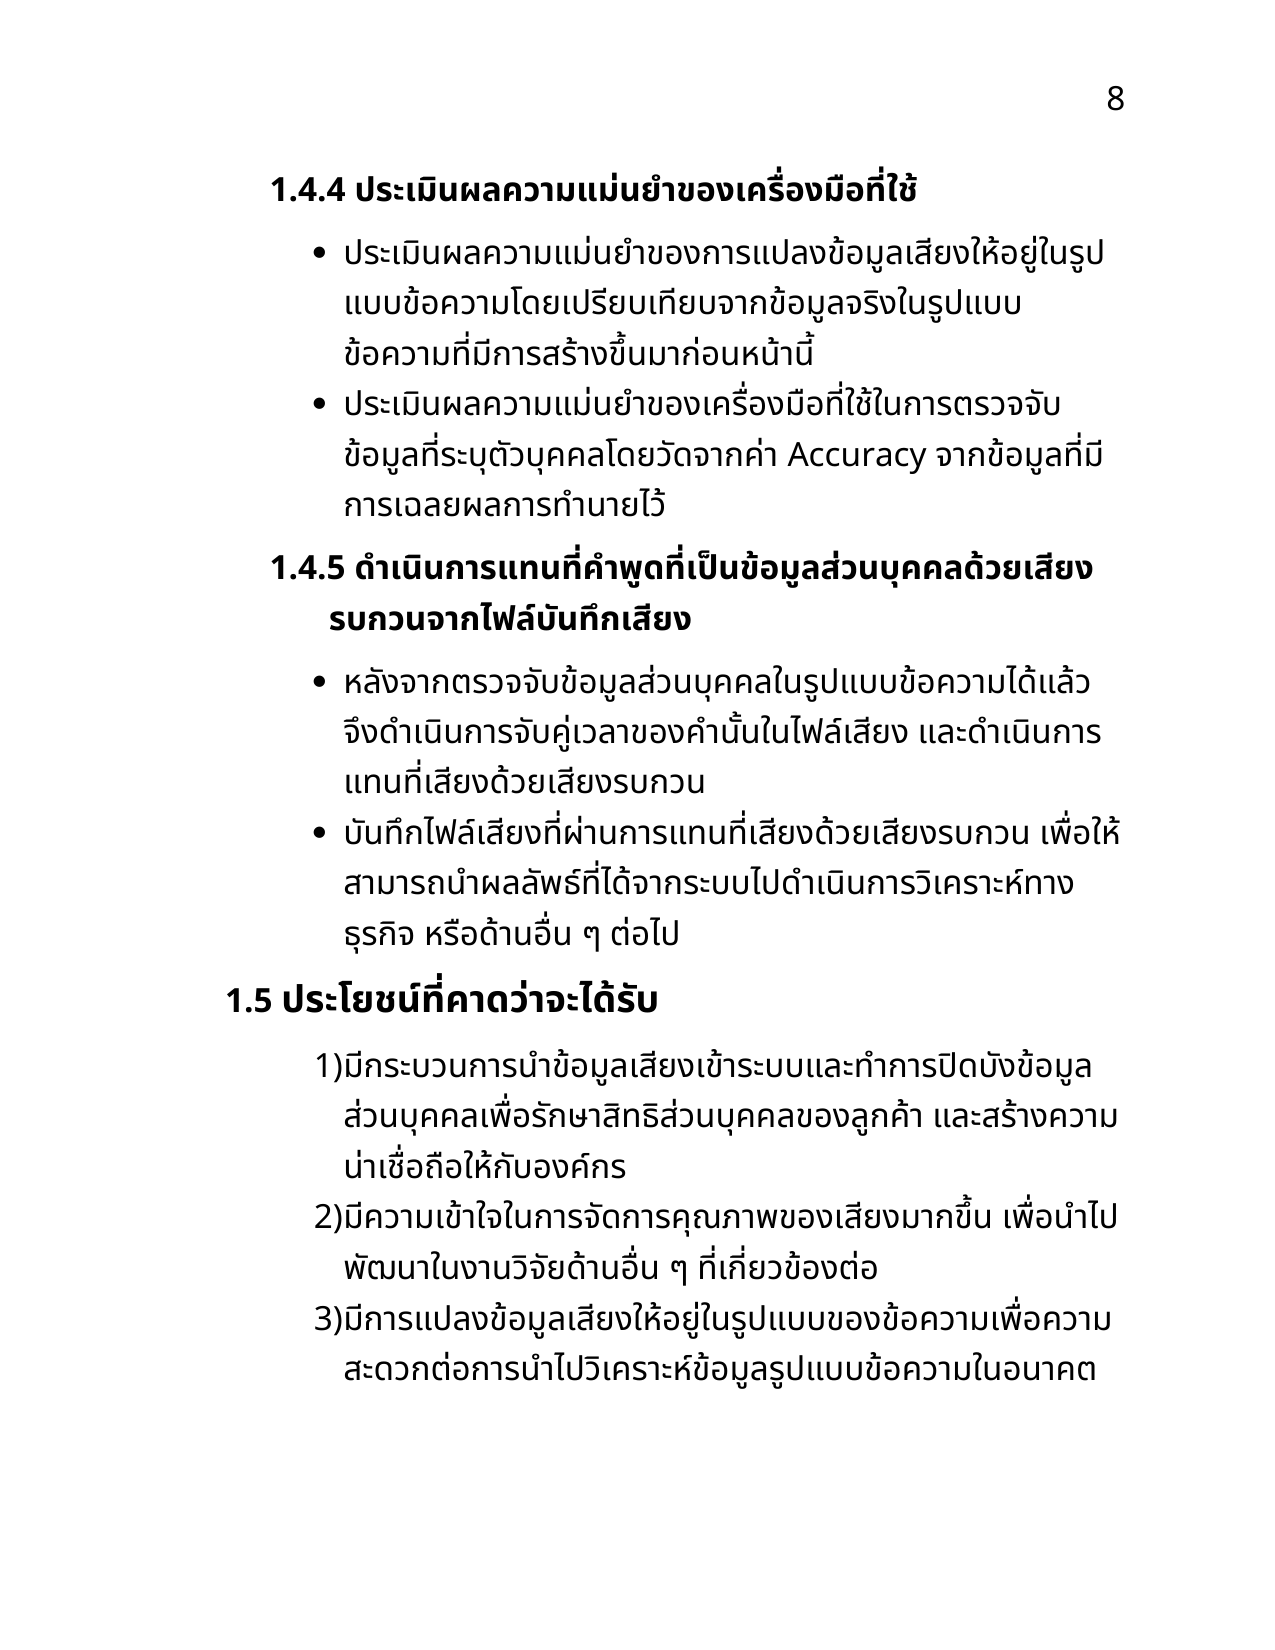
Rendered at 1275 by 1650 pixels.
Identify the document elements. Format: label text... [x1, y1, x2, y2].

subtitle ดำเนินการแทนที่คำพูดที่เป็นข้อมูลส่วนบุคคลด้วยเสียงรบกวนจากไฟล์บันทึกเสียง [269, 544, 1125, 645]
list ประเมินผลความแม่นยำของเครื่องมือที่ใช้ในการตรวจจับข้อมูลที่ระบุตัวบุคคลโดยวัดจากค่า Accuracy จากข้อมูลที่มีการเฉลยผลการทำนายไว้ [314, 380, 1125, 532]
list มีกระบวนการนำข้อมูลเสียงเข้าระบบและทำการปิดบังข้อมูลส่วนบุคคลเพื่อรักษาสิทธิส่วนบุคคลของลูกค้า และสร้างความน่าเชื่อถือให้กับองค์กร [314, 1042, 1125, 1193]
subtitle ประเมินผลความแม่นยำของเครื่องมือที่ใช้ [269, 166, 1125, 216]
list หลังจากตรวจจับข้อมูลส่วนบุคคลในรูปแบบข้อความได้แล้ว จึงดำเนินการจับคู่เวลาของคำนั้นในไฟล์เสียง และดำเนินการแทนที่เสียงด้วยเสียงรบกวน [314, 658, 1125, 809]
list ประเมินผลความแม่นยำของการแปลงข้อมูลเสียงให้อยู่ในรูปแบบข้อความโดยเปรียบเทียบจากข้อมูลจริงในรูปแบบข้อความที่มีการสร้างขึ้นมาก่อนหน้านี้ [314, 229, 1125, 380]
subtitle ประโยชน์ที่คาดว่าจะได้รับ [225, 973, 1125, 1029]
list มีการแปลงข้อมูลเสียงให้อยู่ในรูปแบบของข้อความเพื่อความสะดวกต่อการนำไปวิเคราะห์ข้อมูลรูปแบบข้อความในอนาคต [314, 1294, 1125, 1395]
list บันทึกไฟล์เสียงที่ผ่านการแทนที่เสียงด้วยเสียงรบกวน เพื่อให้สามารถนำผลลัพธ์ที่ได้จากระบบไปดำเนินการวิเคราะห์ทางธุรกิจ หรือด้านอื่น ๆ ต่อไป [314, 809, 1125, 960]
list มีความเข้าใจในการจัดการคุณภาพของเสียงมากขึ้น เพื่อนำไปพัฒนาในงานวิจัยด้านอื่น ๆ ที่เกี่ยวข้องต่อ [314, 1193, 1125, 1294]
